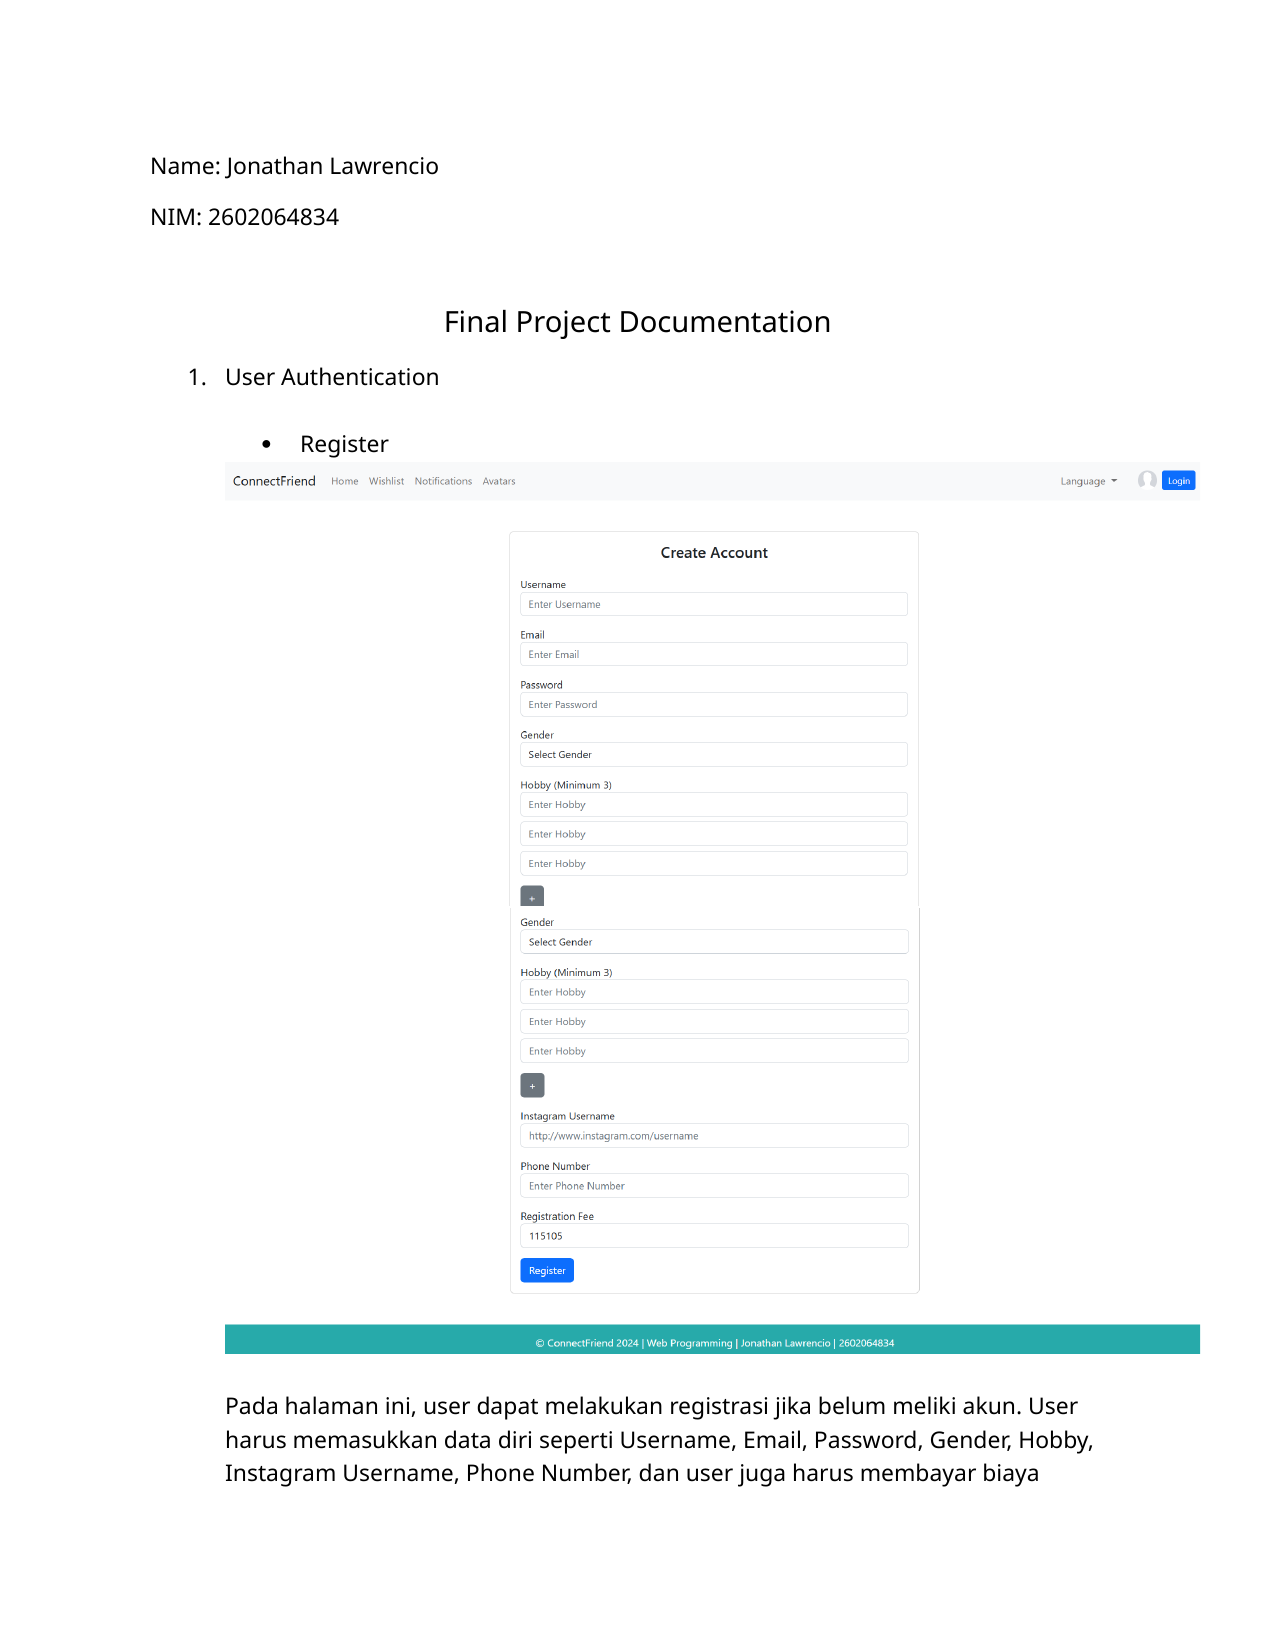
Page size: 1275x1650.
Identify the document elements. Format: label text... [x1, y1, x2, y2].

text Name: Jonathan Lawrencio [150, 150, 1125, 181]
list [225, 1390, 1125, 1488]
text NIM: 2602064834 [150, 200, 1125, 232]
text Final Project Documentation [150, 301, 1125, 341]
list Register [262, 428, 1125, 459]
list User Authentication [187, 361, 1125, 392]
picture [225, 908, 1200, 1354]
picture [225, 462, 1200, 906]
